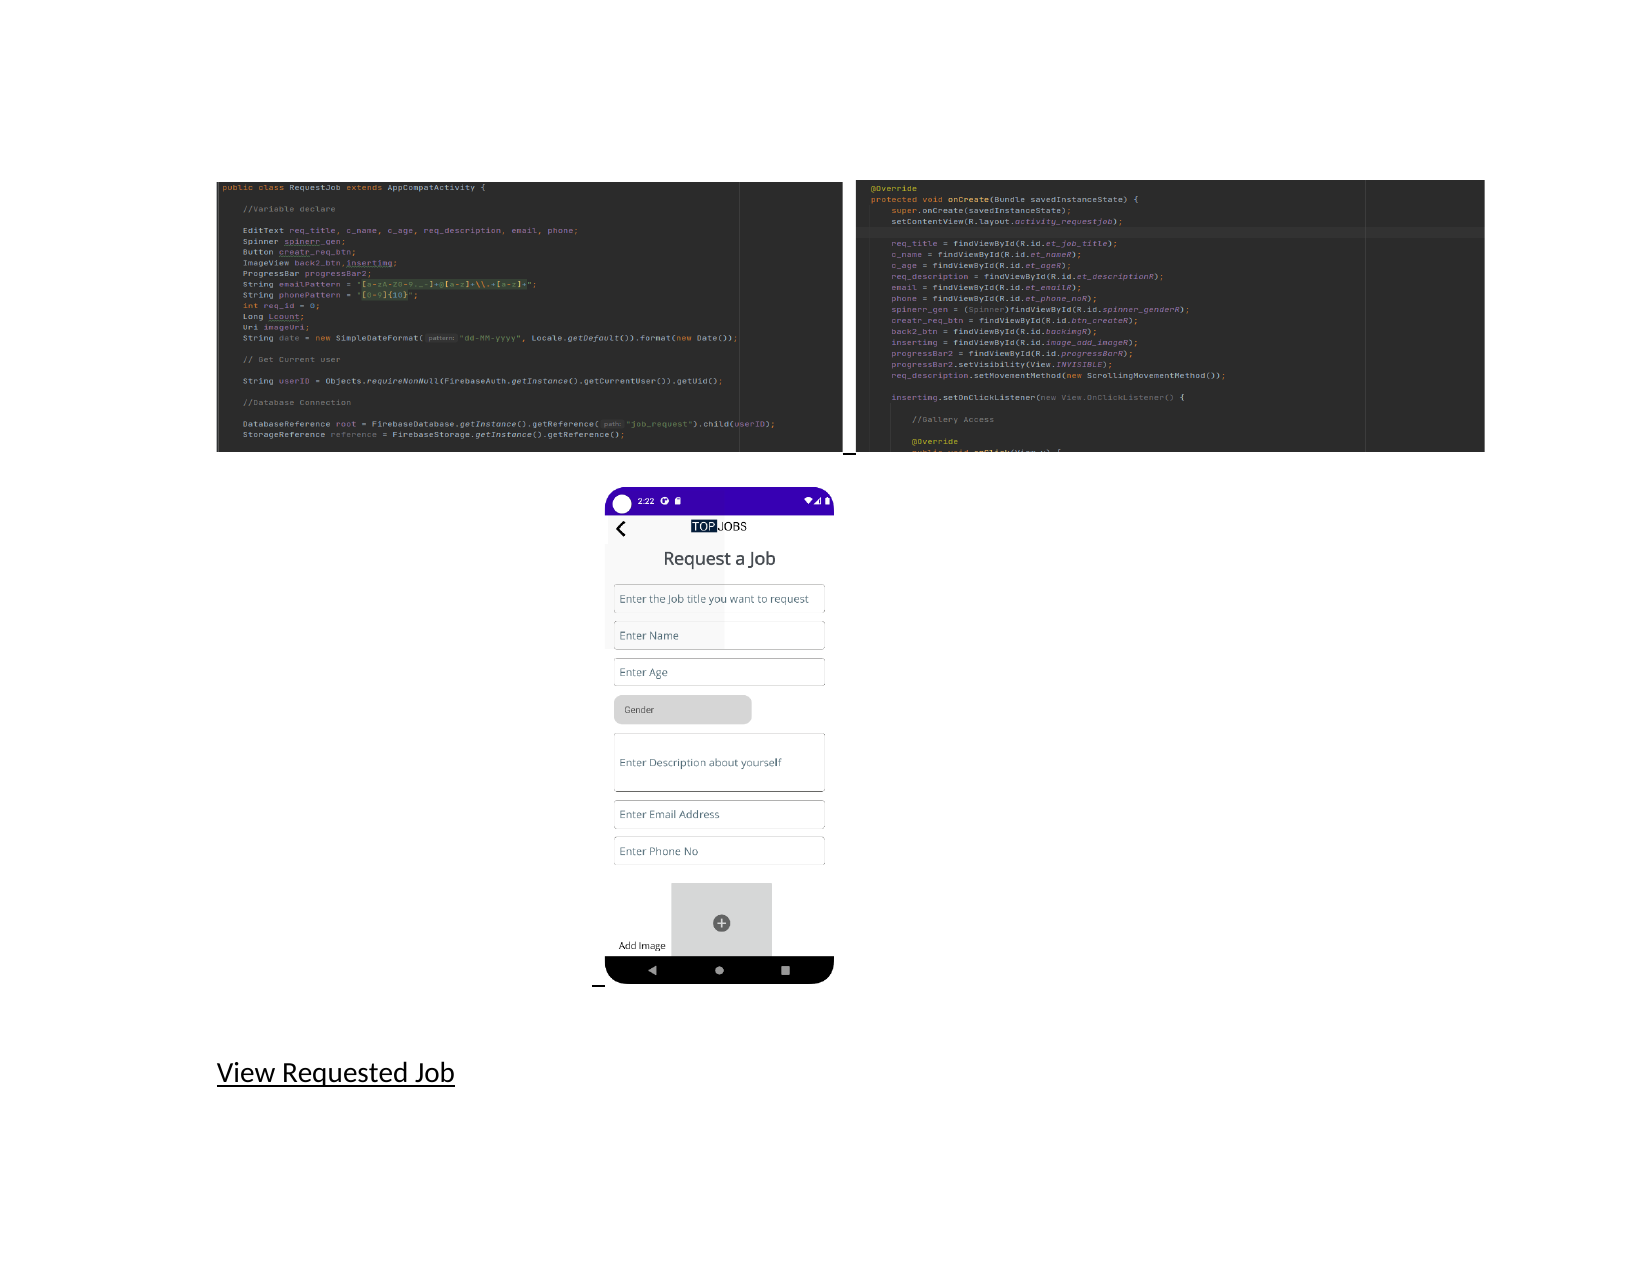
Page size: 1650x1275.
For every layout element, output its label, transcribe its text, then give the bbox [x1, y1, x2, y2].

picture [604, 487, 834, 984]
text View Requested Job [217, 1054, 1537, 1090]
picture [855, 180, 1485, 452]
picture [216, 182, 843, 452]
